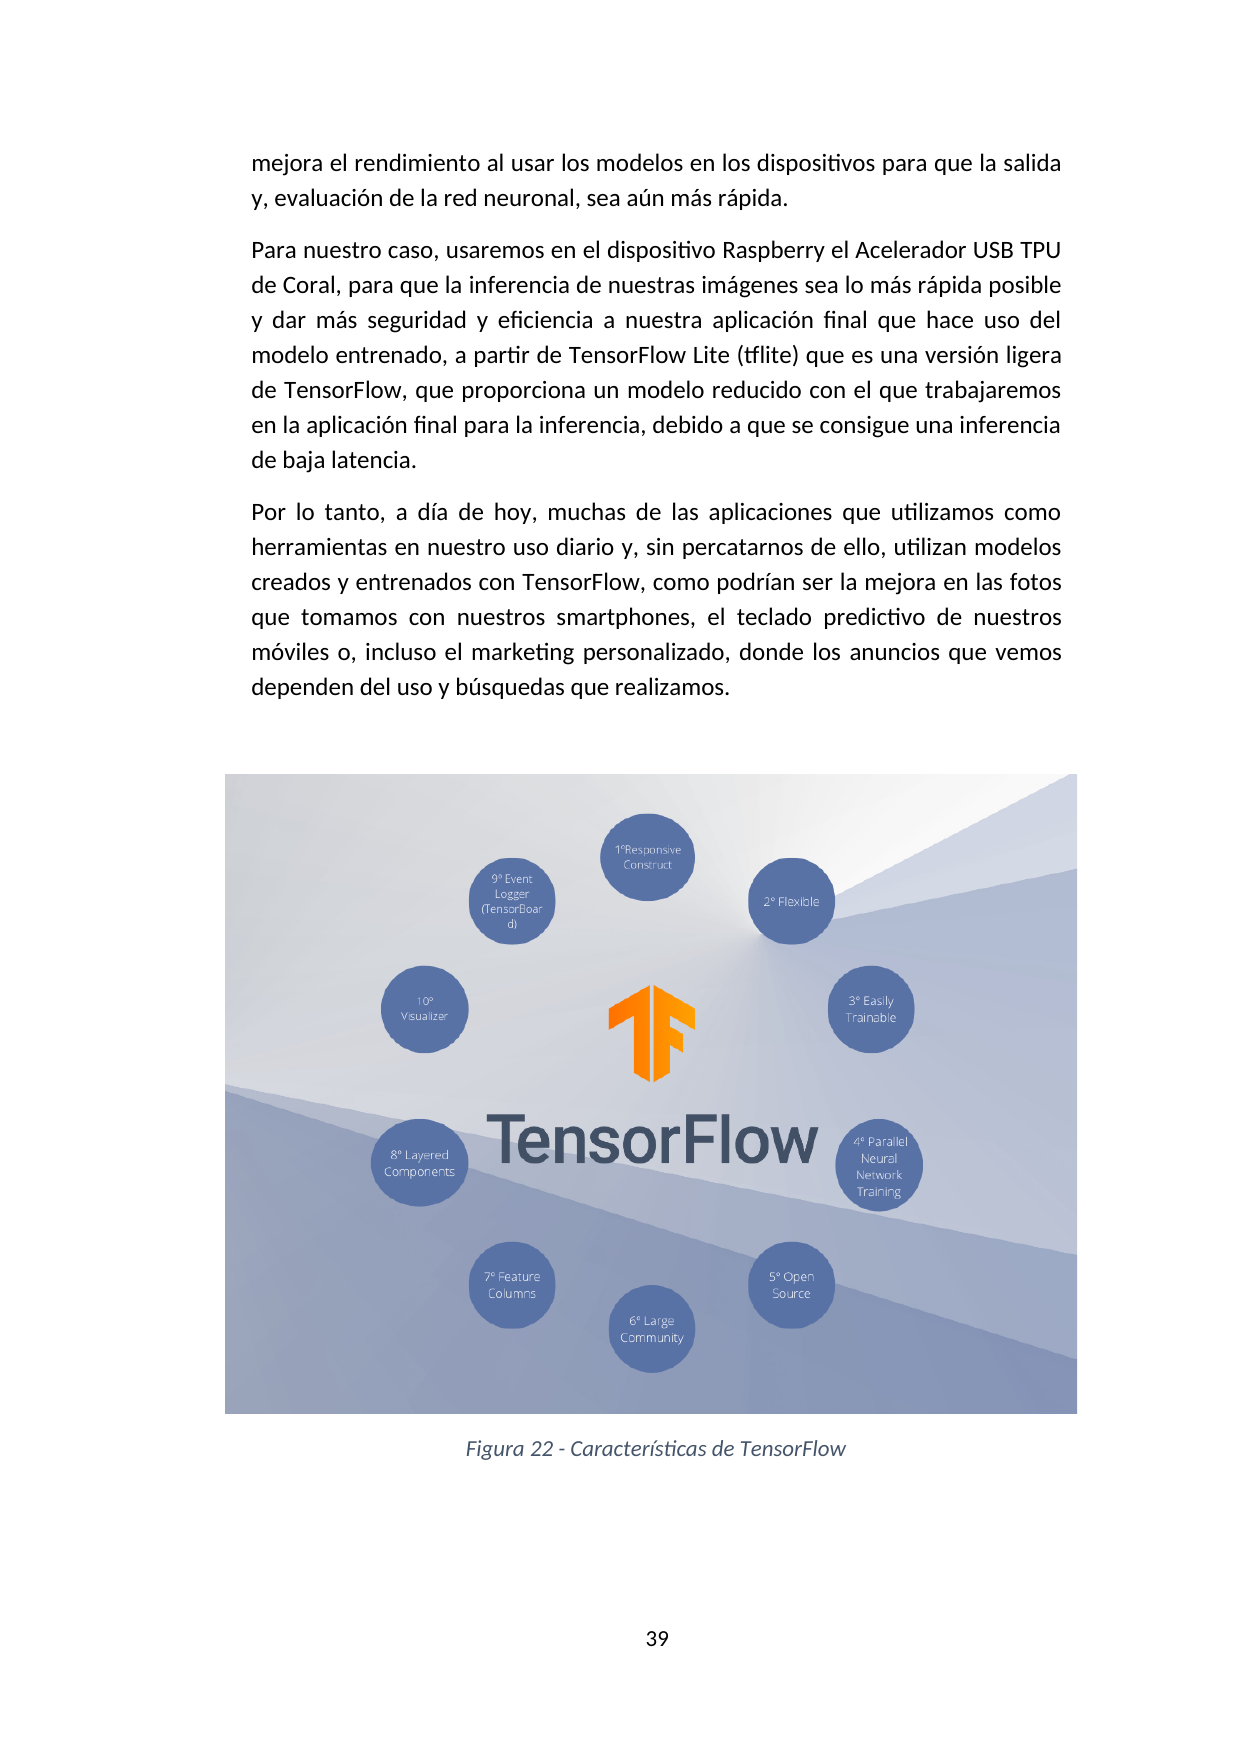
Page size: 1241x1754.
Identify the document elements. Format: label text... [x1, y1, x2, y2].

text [251, 148, 1063, 213]
text Figura 22 - Características de TensorFlow [251, 1414, 1063, 1462]
text Por lo tanto, a día de hoy, muchas de las aplicaciones que utilizamos como herramientas en nuestro uso diario y, sin percatarnos de ello, utilizan modelos creados y entrenados con TensorFlow, como podrían ser la mejora en las fotos que tomamos con nuestros smartphones, el teclado predictivo de nuestros móviles o, incluso el marketing personalizado, donde los anuncios que vemos dependen del uso y búsquedas que realizamos. [251, 496, 1063, 701]
picture [225, 774, 1078, 1414]
text Para nuestro caso, usaremos en el dispositivo Raspberry el Acelerador USB TPU de Coral, para que la inferencia de nuestras imágenes sea lo más rápida posible y dar más seguridad y eficiencia a nuestra aplicación final que hace uso del modelo entrenado, a partir de TensorFlow Lite (tflite) que es una versión ligera de TensorFlow, que proporciona un modelo reducido con el que trabajaremos en la aplicación final para la inferencia, debido a que se consigue una inferencia de baja latencia. [251, 234, 1063, 475]
